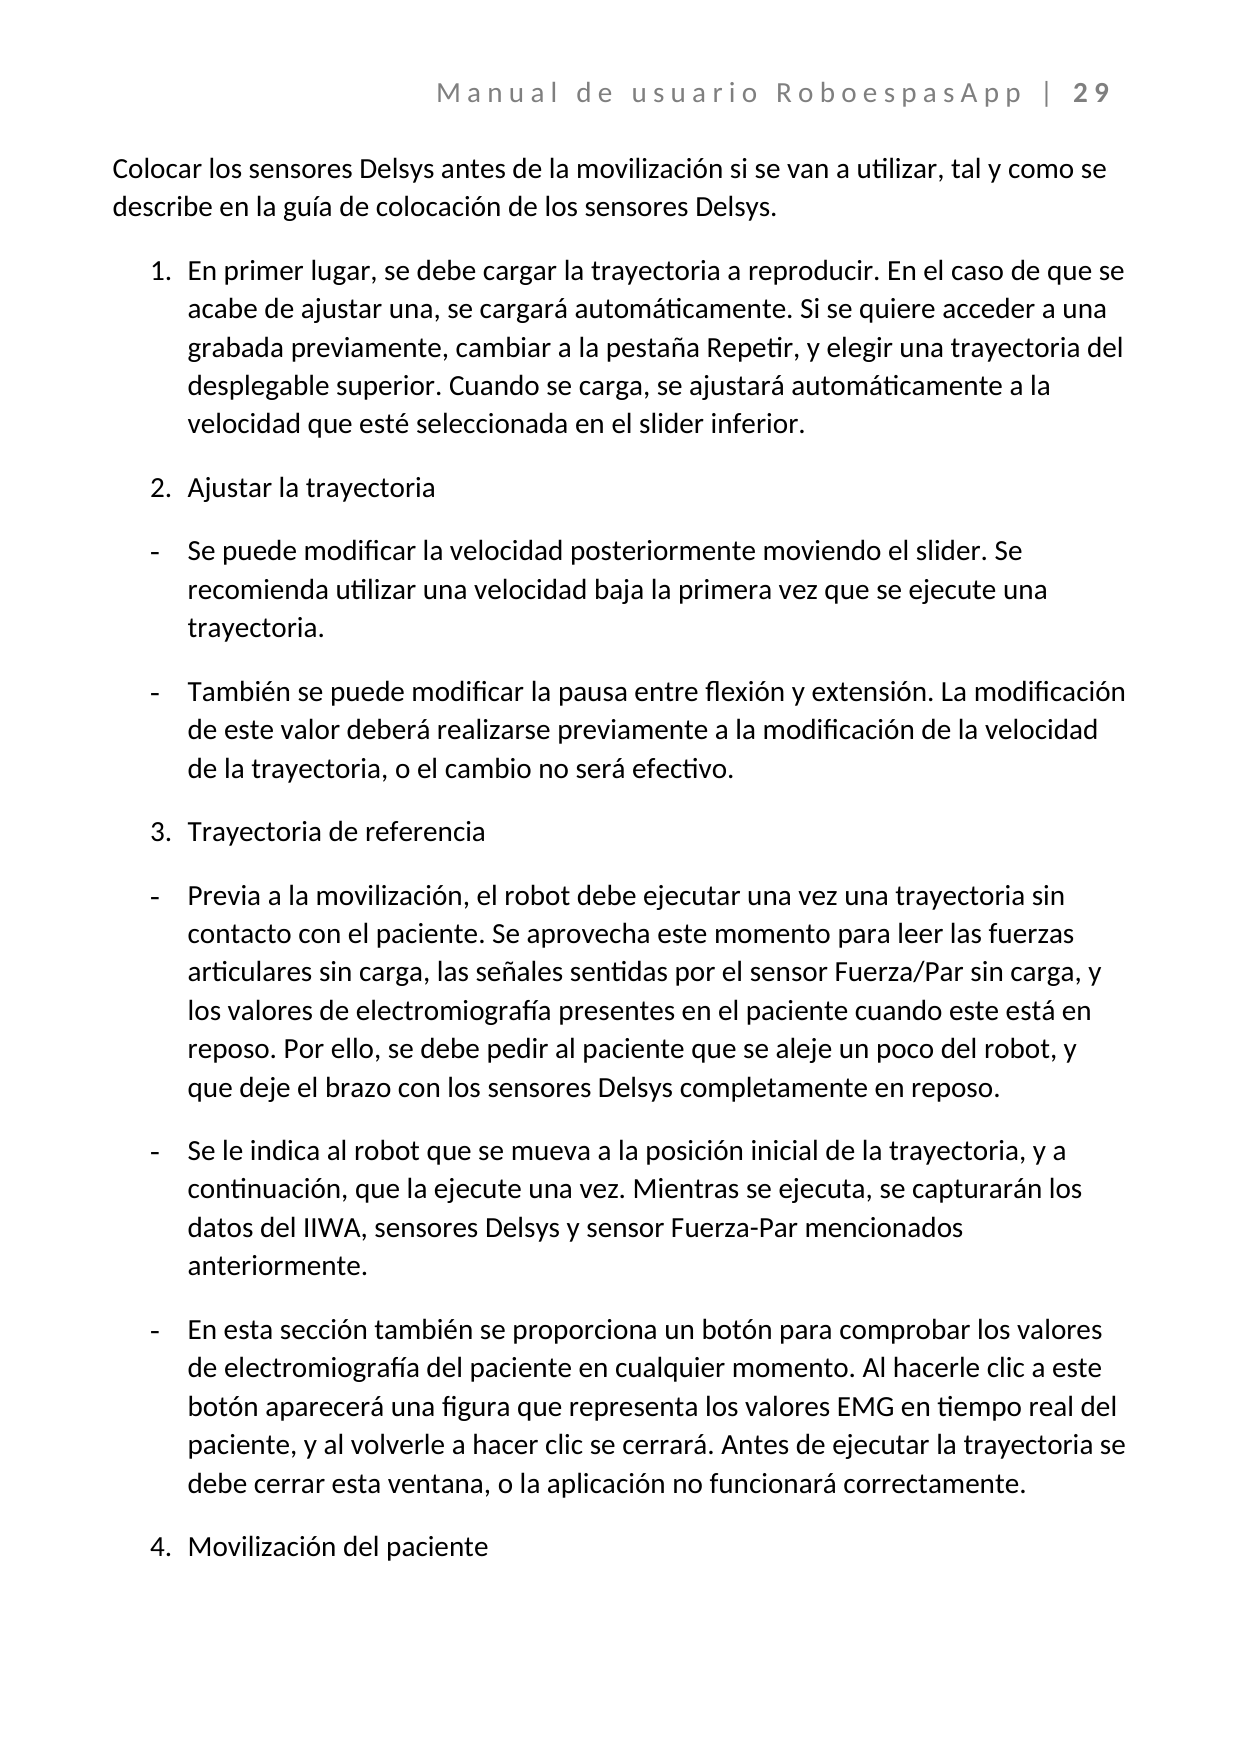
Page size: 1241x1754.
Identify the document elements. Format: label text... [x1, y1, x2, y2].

list Movilización del paciente [150, 1528, 1128, 1564]
list Previa a la movilización, el robot debe ejecutar una vez una trayectoria sin contacto con el paciente. Se aprovecha este momento para leer las fuerzas articulares sin carga, las señales sentidas por el sensor Fuerza/Par sin carga, y los valores de electromiografía presentes en el paciente cuando este está en reposo. Por ello, se debe pedir al paciente que se aleje un poco del robot, y que deje el brazo con los sensores Delsys completamente en reposo. [150, 877, 1128, 1104]
list En esta sección también se proporciona un botón para comprobar los valores de electromiografía del paciente en cualquier momento. Al hacerle clic a este botón aparecerá una figura que representa los valores EMG en tiempo real del paciente, y al volverle a hacer clic se cerrará. Antes de ejecutar la trayectoria se debe cerrar esta ventana, o la aplicación no funcionará correctamente. [150, 1311, 1128, 1500]
list Ajustar la trayectoria [150, 469, 1128, 505]
text Colocar los sensores Delsys antes de la movilización si se van a utilizar, tal y como se describe en la guía de colocación de los sensores Delsys. [112, 150, 1128, 224]
list En primer lugar, se debe cargar la trayectoria a reproducir. En el caso de que se acabe de ajustar una, se cargará automáticamente. Si se quiere acceder a una grabada previamente, cambiar a la pestaña Repetir, y elegir una trayectoria del desplegable superior. Cuando se carga, se ajustará automáticamente a la velocidad que esté seleccionada en el slider inferior. [150, 252, 1128, 441]
list Se le indica al robot que se mueva a la posición inicial de la trayectoria, y a continuación, que la ejecute una vez. Mientras se ejecuta, se capturarán los datos del IIWA, sensores Delsys y sensor Fuerza-Par mencionados anteriormente. [150, 1132, 1128, 1283]
list Trayectoria de referencia [150, 813, 1128, 849]
list También se puede modificar la pausa entre flexión y extensión. La modificación de este valor deberá realizarse previamente a la modificación de la velocidad de la trayectoria, o el cambio no será efectivo. [150, 673, 1128, 785]
list Se puede modificar la velocidad posteriormente moviendo el slider. Se recomienda utilizar una velocidad baja la primera vez que se ejecute una trayectoria. [150, 532, 1128, 645]
